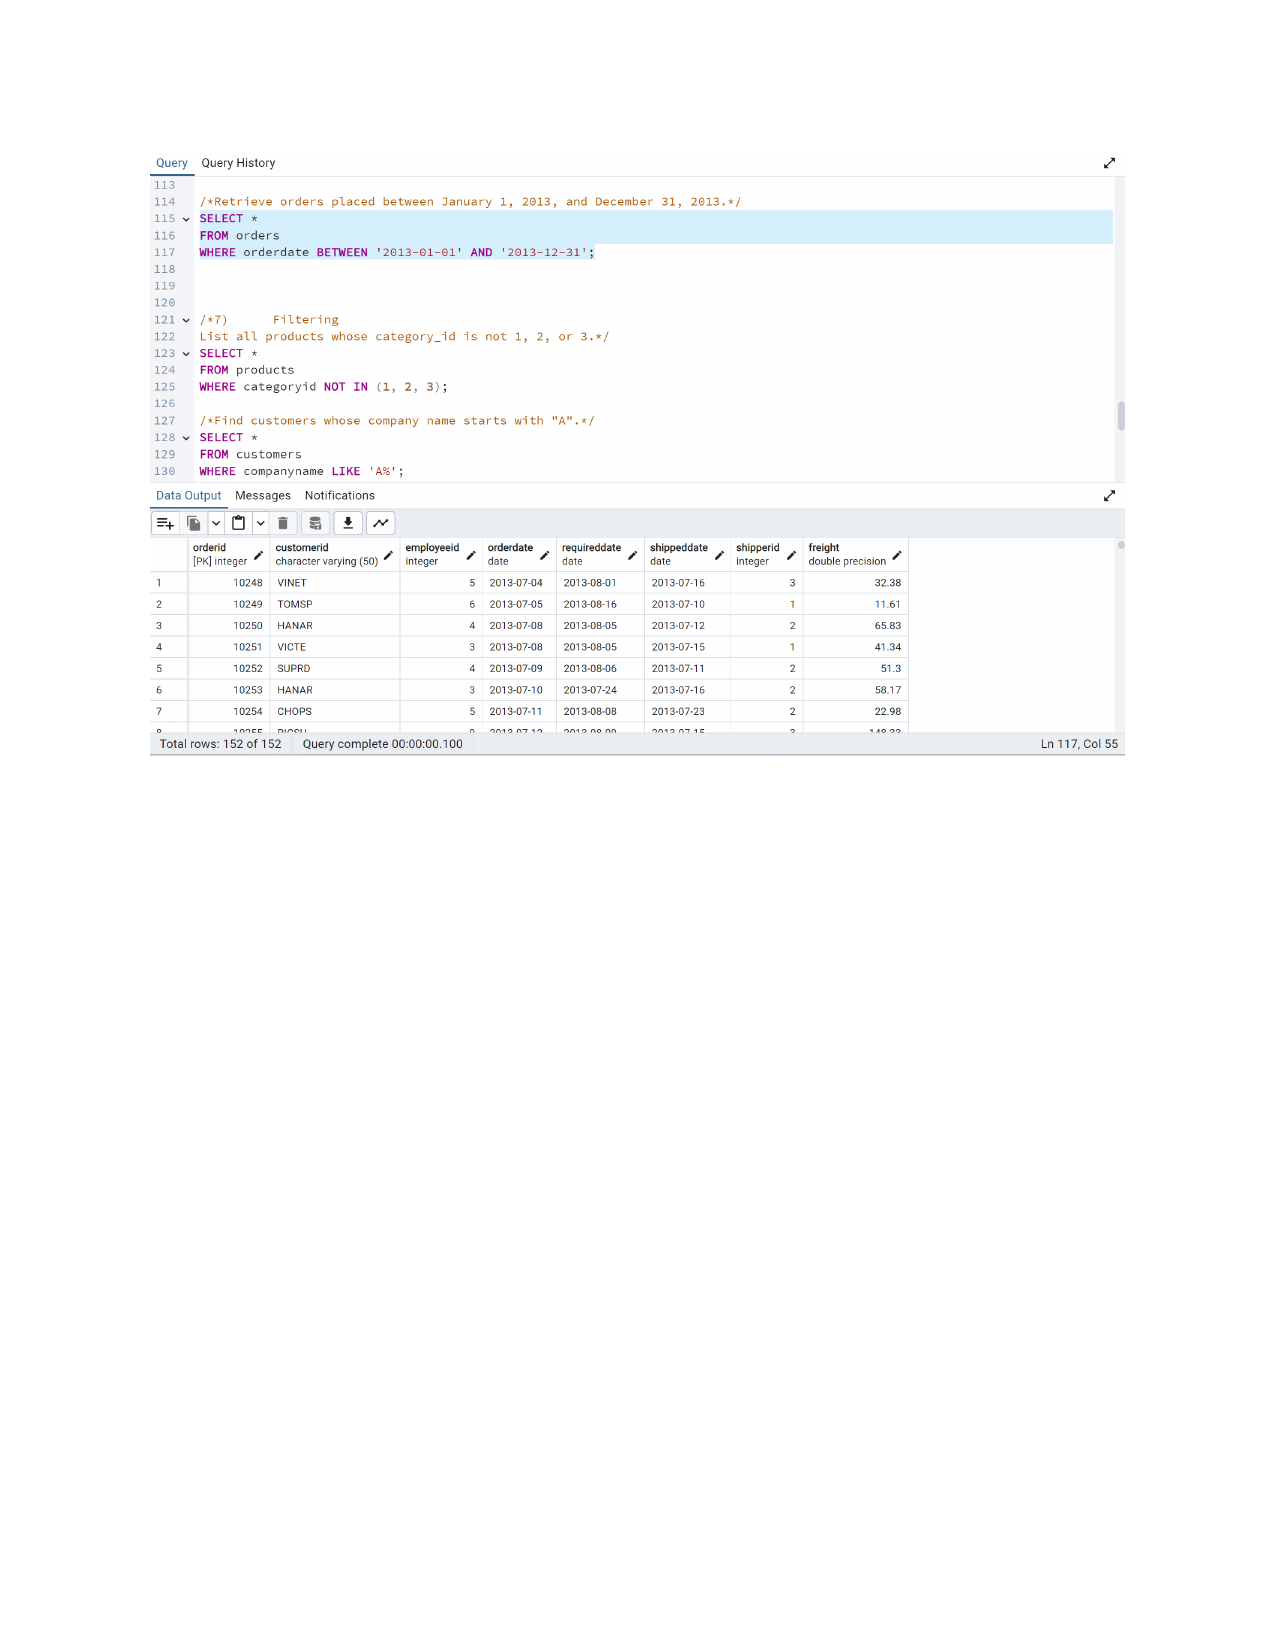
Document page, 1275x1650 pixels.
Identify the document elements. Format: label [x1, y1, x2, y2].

picture [150, 150, 1125, 756]
